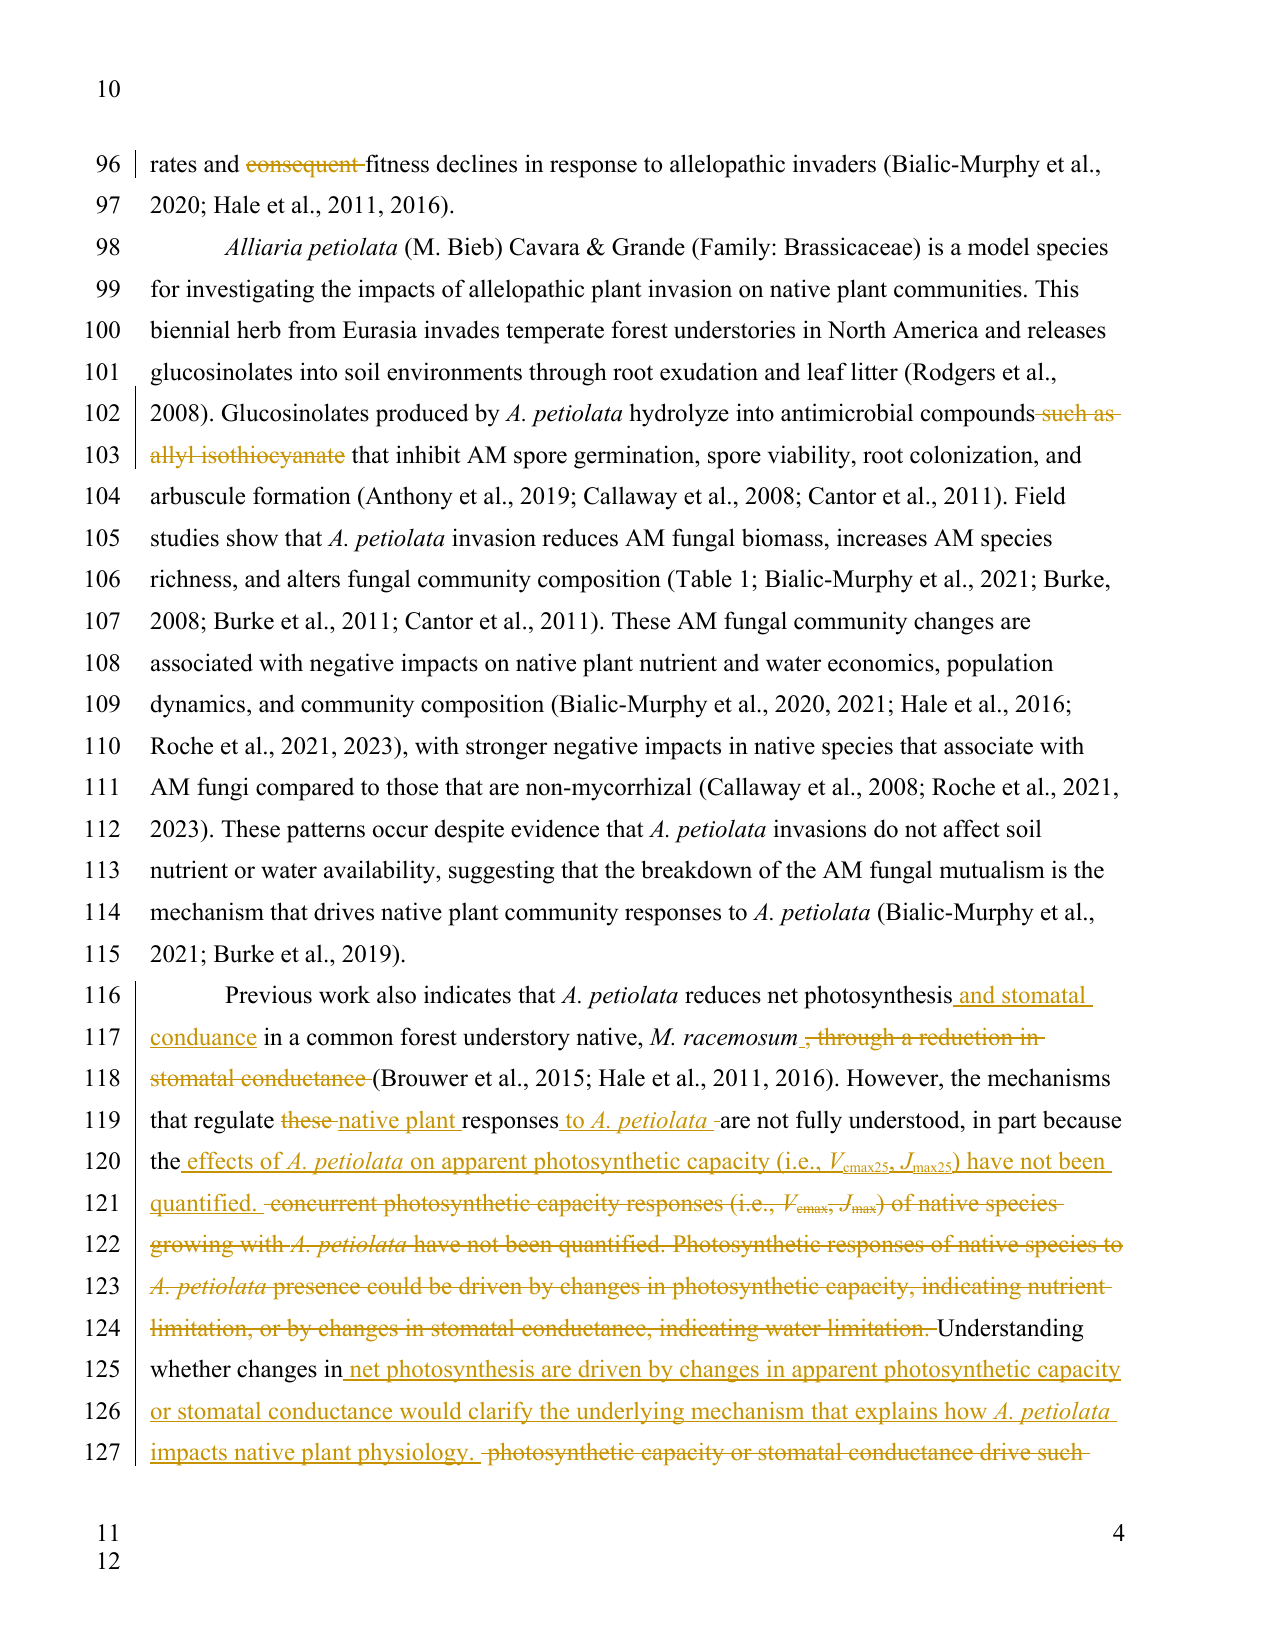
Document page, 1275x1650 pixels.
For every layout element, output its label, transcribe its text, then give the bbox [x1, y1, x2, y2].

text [150, 981, 1125, 1466]
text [150, 150, 1125, 219]
text Alliaria petiolata (M. Bieb) Cavara & Grande (Family: Brassicaceae) is a model species for investigating the impacts of allelopathic plant invasion on native plant communities. This biennial herb from Eurasia invades temperate forest understories in North America and releases glucosinolates into soil environments through root exudation and leaf litter . Glucosinolates produced by A. petiolata hydrolyze into antimicrobial compounds that inhibit AM spore germination, spore viability, root colonization, and arbuscule formation . Field studies show that A. petiolata invasion reduces AM fungal biomass, increases AM species richness, and alters fungal community composition (Table 1; . These AM fungal community changes are associated with negative impacts on native plant nutrient and water economics, population dynamics, and community composition , with stronger negative impacts in native species that associate with AM fungi compared to those that are non-mycorrhizal . These patterns occur despite evidence that A. petiolata invasions do not affect soil nutrient or water availability, suggesting that the breakdown of the AM fungal mutualism is the mechanism that drives native plant community responses to A. petiolata . [150, 233, 1125, 967]
